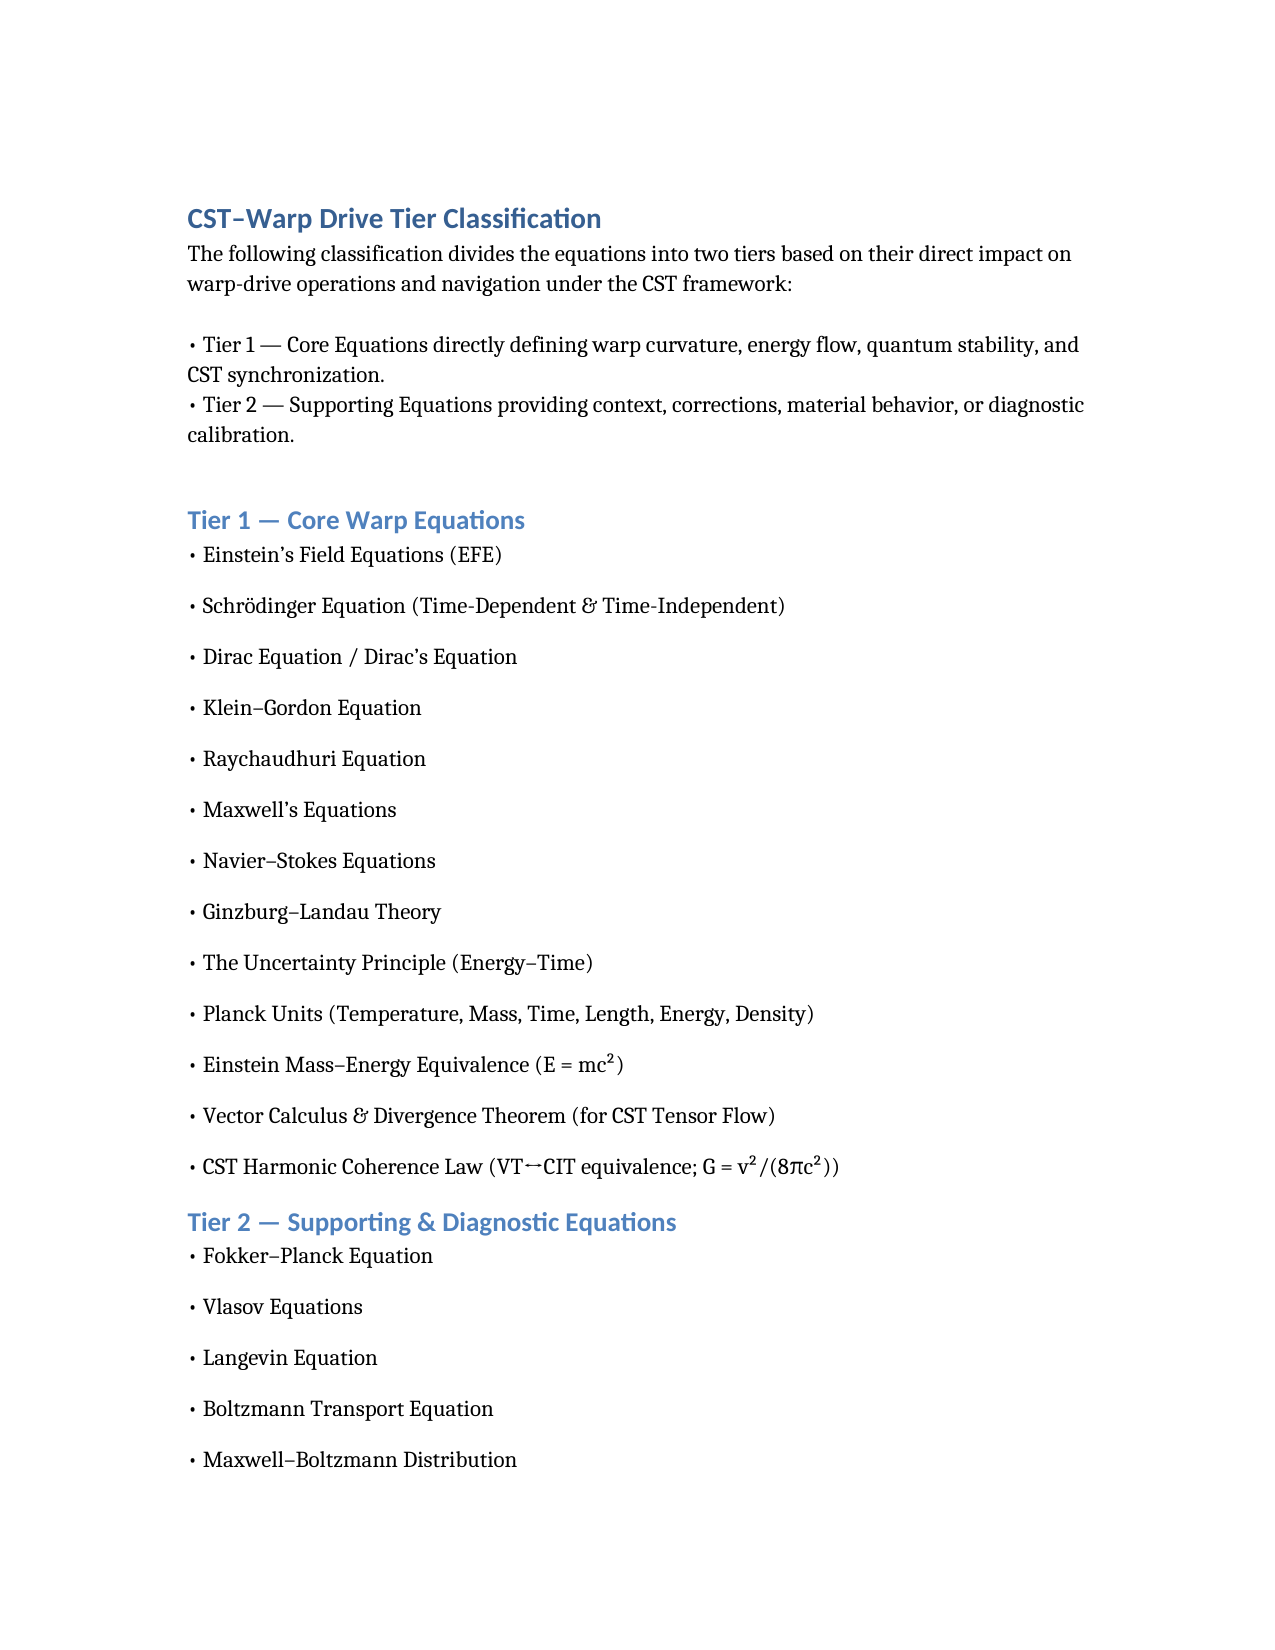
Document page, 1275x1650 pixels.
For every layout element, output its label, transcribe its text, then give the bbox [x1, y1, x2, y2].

text • The Uncertainty Principle (Energy–Time) [187, 950, 1087, 976]
text • Maxwell–Boltzmann Distribution [187, 1447, 1087, 1473]
text The following classification divides the equations into two tiers based on their direct impact on warp-drive operations and navigation under the CST framework: • Tier 1 — Core Equations directly defining warp curvature, energy flow, quantum stability, and CST synchronization. • Tier 2 — Supporting Equations providing context, corrections, material behavior, or diagnostic calibration. [187, 241, 1087, 479]
subtitle Tier 2 — Supporting & Diagnostic Equations [187, 1205, 1087, 1238]
text • Langevin Equation [187, 1345, 1087, 1371]
text • Maxwell’s Equations [187, 797, 1087, 823]
text • Planck Units (Temperature, Mass, Time, Length, Energy, Density) [187, 1001, 1087, 1027]
text • Boltzmann Transport Equation [187, 1396, 1087, 1422]
text • Einstein Mass–Energy Equivalence (E = mc²) [187, 1052, 1087, 1078]
subtitle Tier 1 — Core Warp Equations [187, 503, 1087, 536]
text • Schrödinger Equation (Time-Dependent & Time-Independent) [187, 592, 1087, 619]
text • Vlasov Equations [187, 1294, 1087, 1320]
text • CST Harmonic Coherence Law (VT↔CIT equivalence; G = v²/(8πc²)) [187, 1154, 1087, 1180]
subtitle CST–Warp Drive Tier Classification [187, 200, 1087, 236]
text • Vector Calculus & Divergence Theorem (for CST Tensor Flow) [187, 1103, 1087, 1129]
text • Raychaudhuri Equation [187, 746, 1087, 772]
text • Fokker–Planck Equation [187, 1243, 1087, 1269]
text • Einstein’s Field Equations (EFE) [187, 541, 1087, 568]
text • Dirac Equation / Dirac’s Equation [187, 643, 1087, 670]
text • Navier–Stokes Equations [187, 848, 1087, 874]
text • Ginzburg–Landau Theory [187, 899, 1087, 925]
text • Klein–Gordon Equation [187, 694, 1087, 721]
